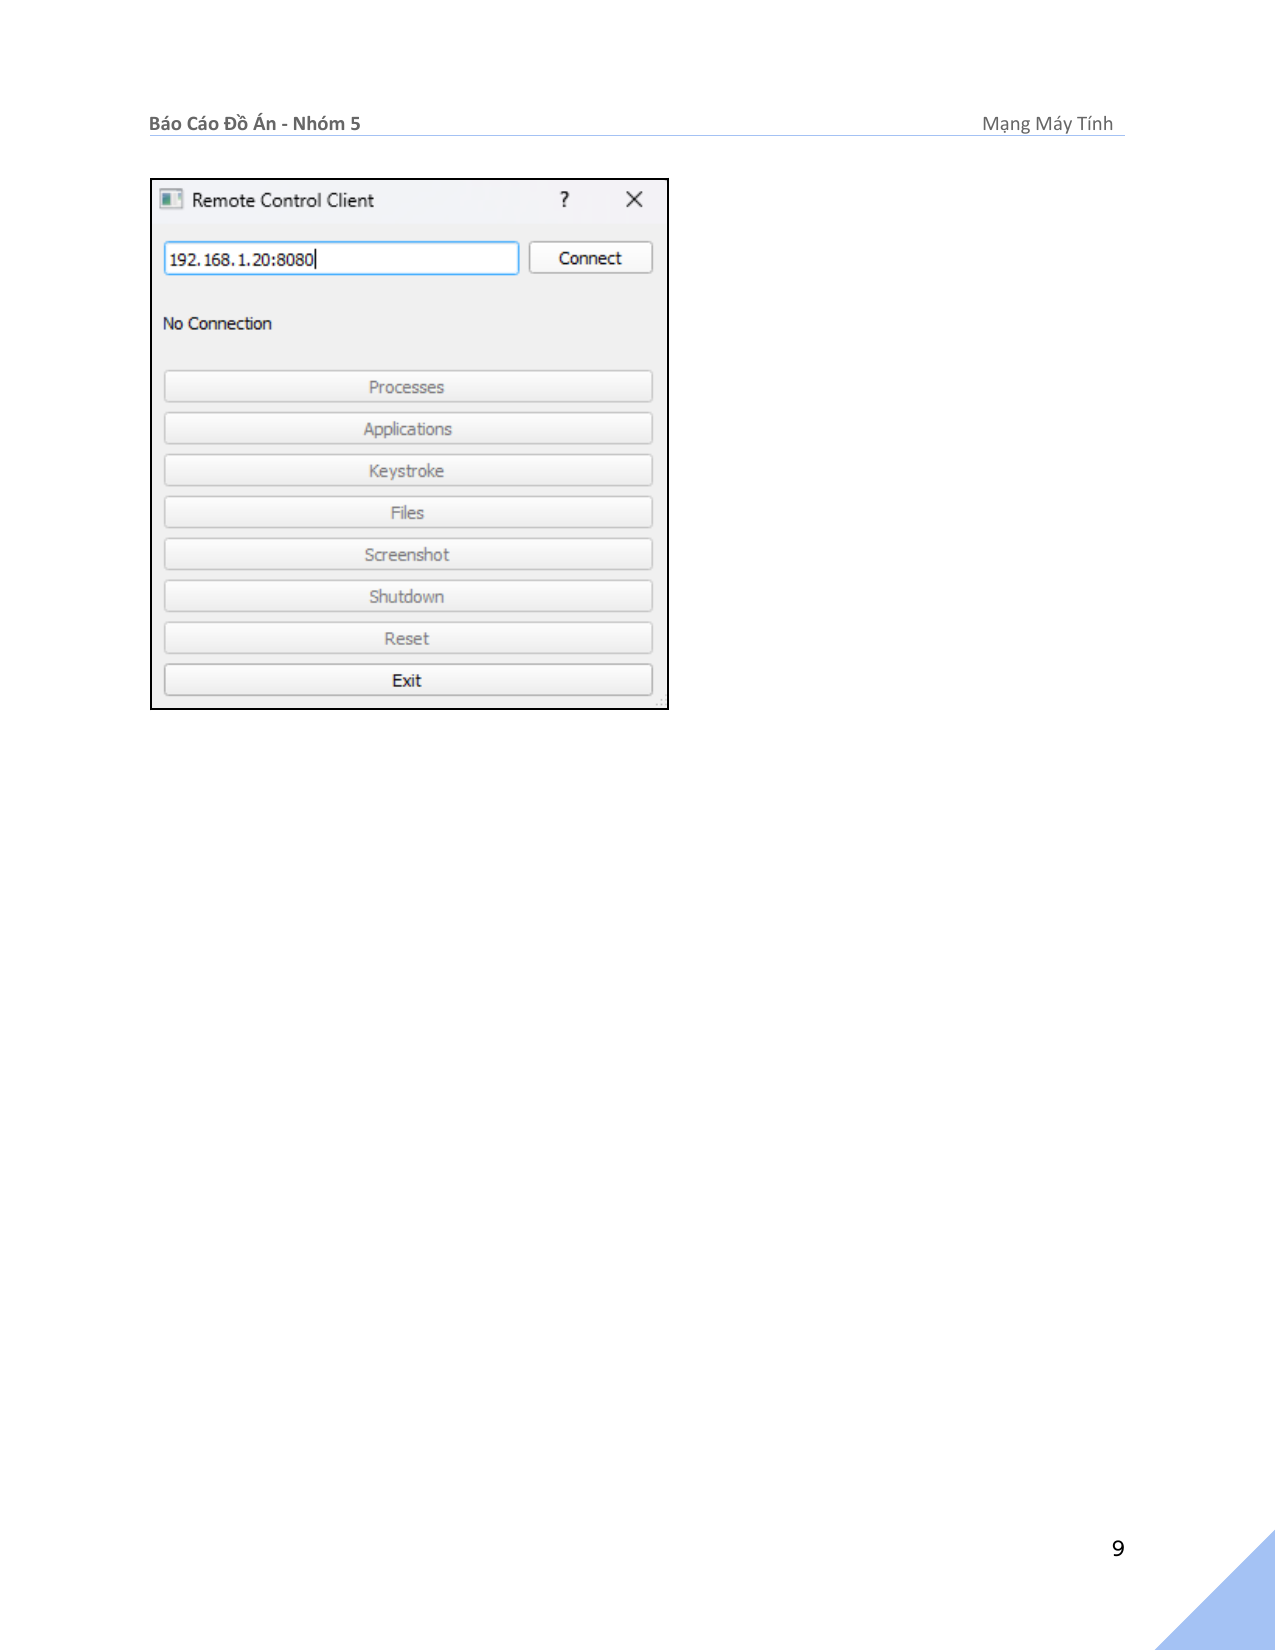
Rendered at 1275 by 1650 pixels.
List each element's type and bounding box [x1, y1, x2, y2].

picture [152, 180, 667, 708]
